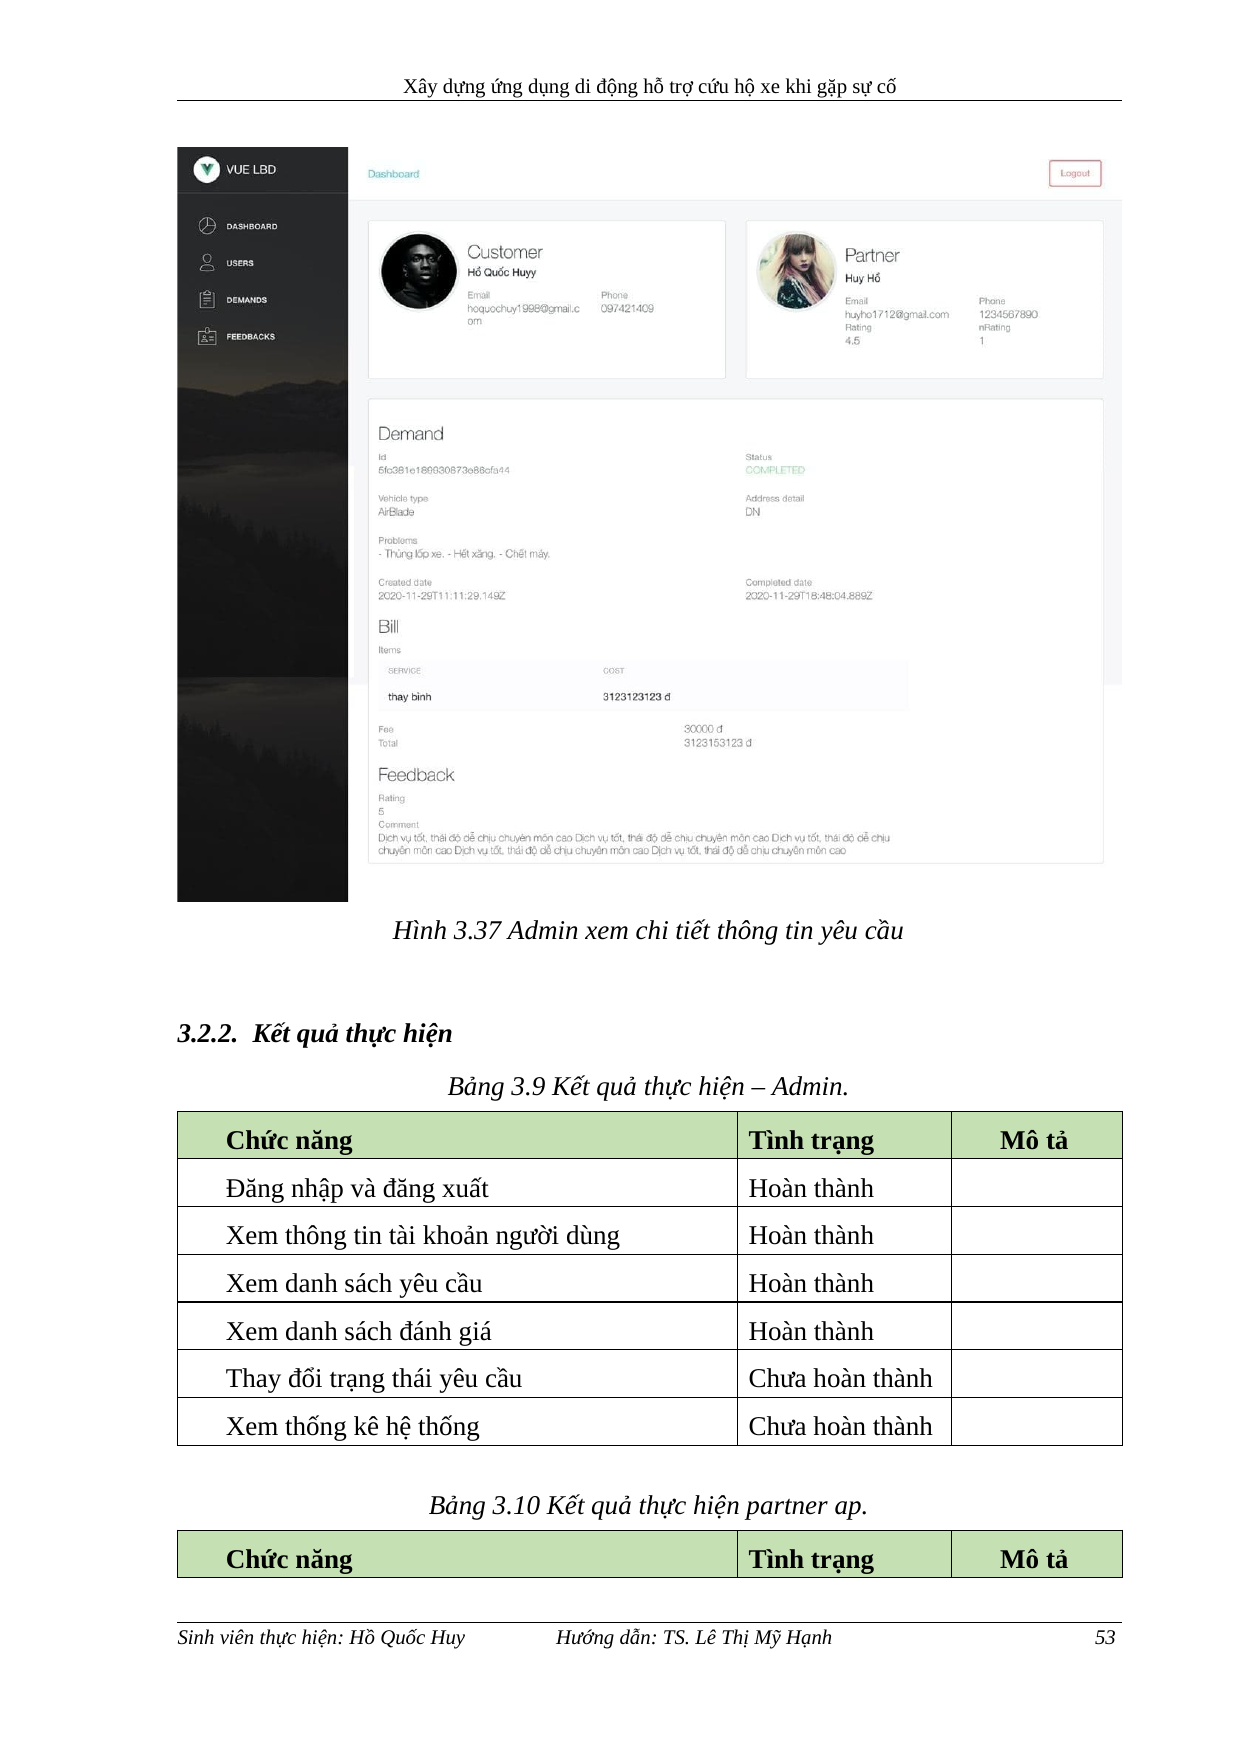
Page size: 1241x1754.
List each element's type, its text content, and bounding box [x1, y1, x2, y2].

table_cell Đăng nhập và đăng xuất [178, 1159, 737, 1206]
table_cell Chưa hoàn thành [738, 1350, 951, 1397]
table_header Chức năng [178, 1531, 737, 1577]
table_cell [952, 1255, 1122, 1301]
table_cell Xem thống kê hệ thống [178, 1398, 737, 1444]
table_header Mô tả [952, 1112, 1122, 1158]
table_cell [952, 1159, 1122, 1206]
table_cell [952, 1398, 1122, 1444]
table_cell [952, 1350, 1122, 1397]
table_header Mô tả [952, 1531, 1122, 1577]
table_cell Thay đổi trạng thái yêu cầu [178, 1350, 737, 1397]
table_cell Hoàn thành [738, 1207, 951, 1254]
table_header Tình trạng [738, 1531, 951, 1577]
table_cell Chưa hoàn thành [738, 1398, 951, 1444]
table_cell Xem thông tin tài khoản người dùng [178, 1207, 737, 1254]
picture [177, 147, 1123, 902]
table_cell [952, 1207, 1122, 1254]
table_header Chức năng [178, 1112, 737, 1158]
table_cell Xem danh sách yêu cầu [178, 1255, 737, 1301]
table_header Tình trạng [738, 1112, 951, 1158]
table_cell Hoàn thành [738, 1255, 951, 1301]
table_cell Xem danh sách đánh giá [178, 1303, 737, 1349]
table_cell [952, 1303, 1122, 1349]
table_cell Hoàn thành [738, 1159, 951, 1206]
subtitle Kết quả thực hiện [177, 1017, 1122, 1048]
table_cell Hoàn thành [738, 1303, 951, 1349]
